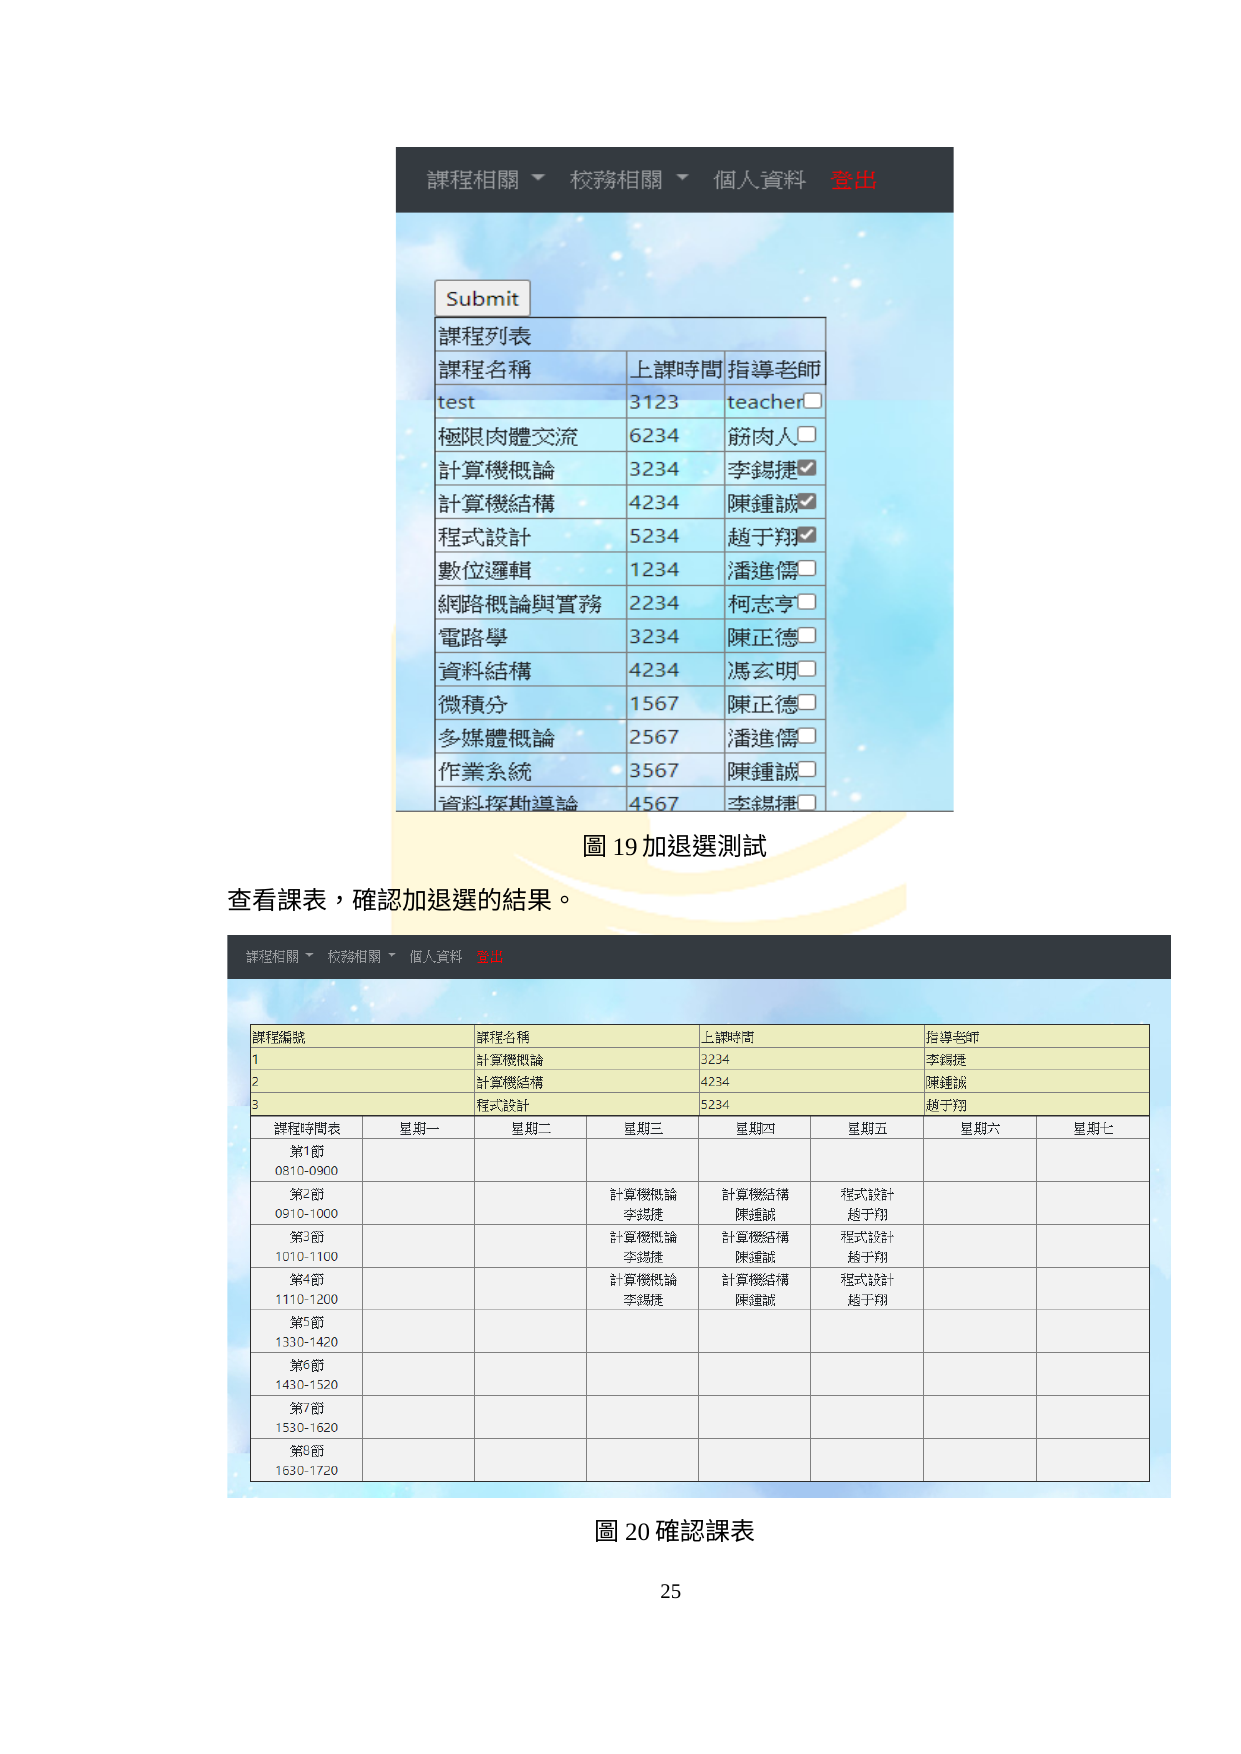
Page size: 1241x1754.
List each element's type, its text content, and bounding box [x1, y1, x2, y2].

picture [227, 935, 1171, 1498]
text 查看課表，確認加退選的結果。 [177, 881, 1122, 917]
text 圖 19加退選測試 [177, 826, 1122, 862]
picture [395, 147, 954, 812]
text 圖 20確認課表 [177, 1512, 1122, 1548]
